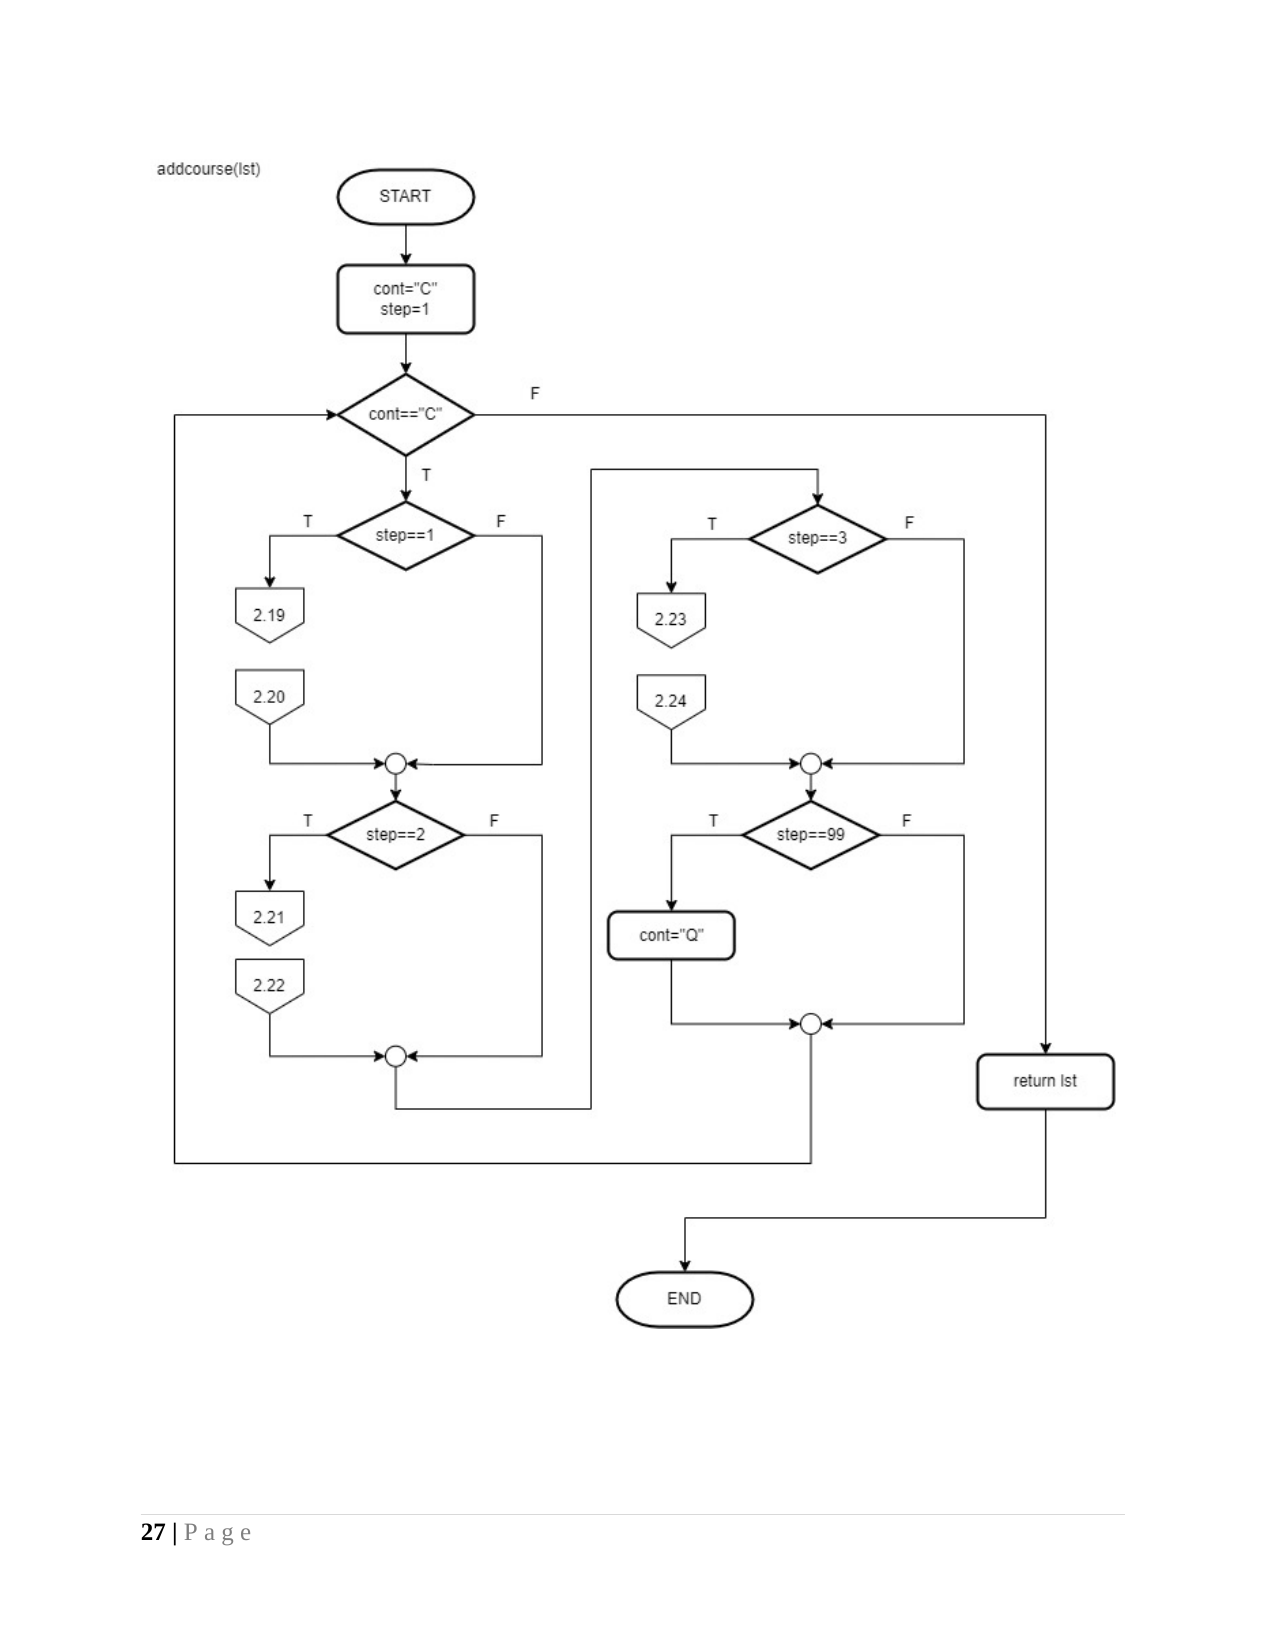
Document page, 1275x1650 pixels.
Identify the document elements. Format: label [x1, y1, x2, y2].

picture [140, 150, 1116, 1329]
